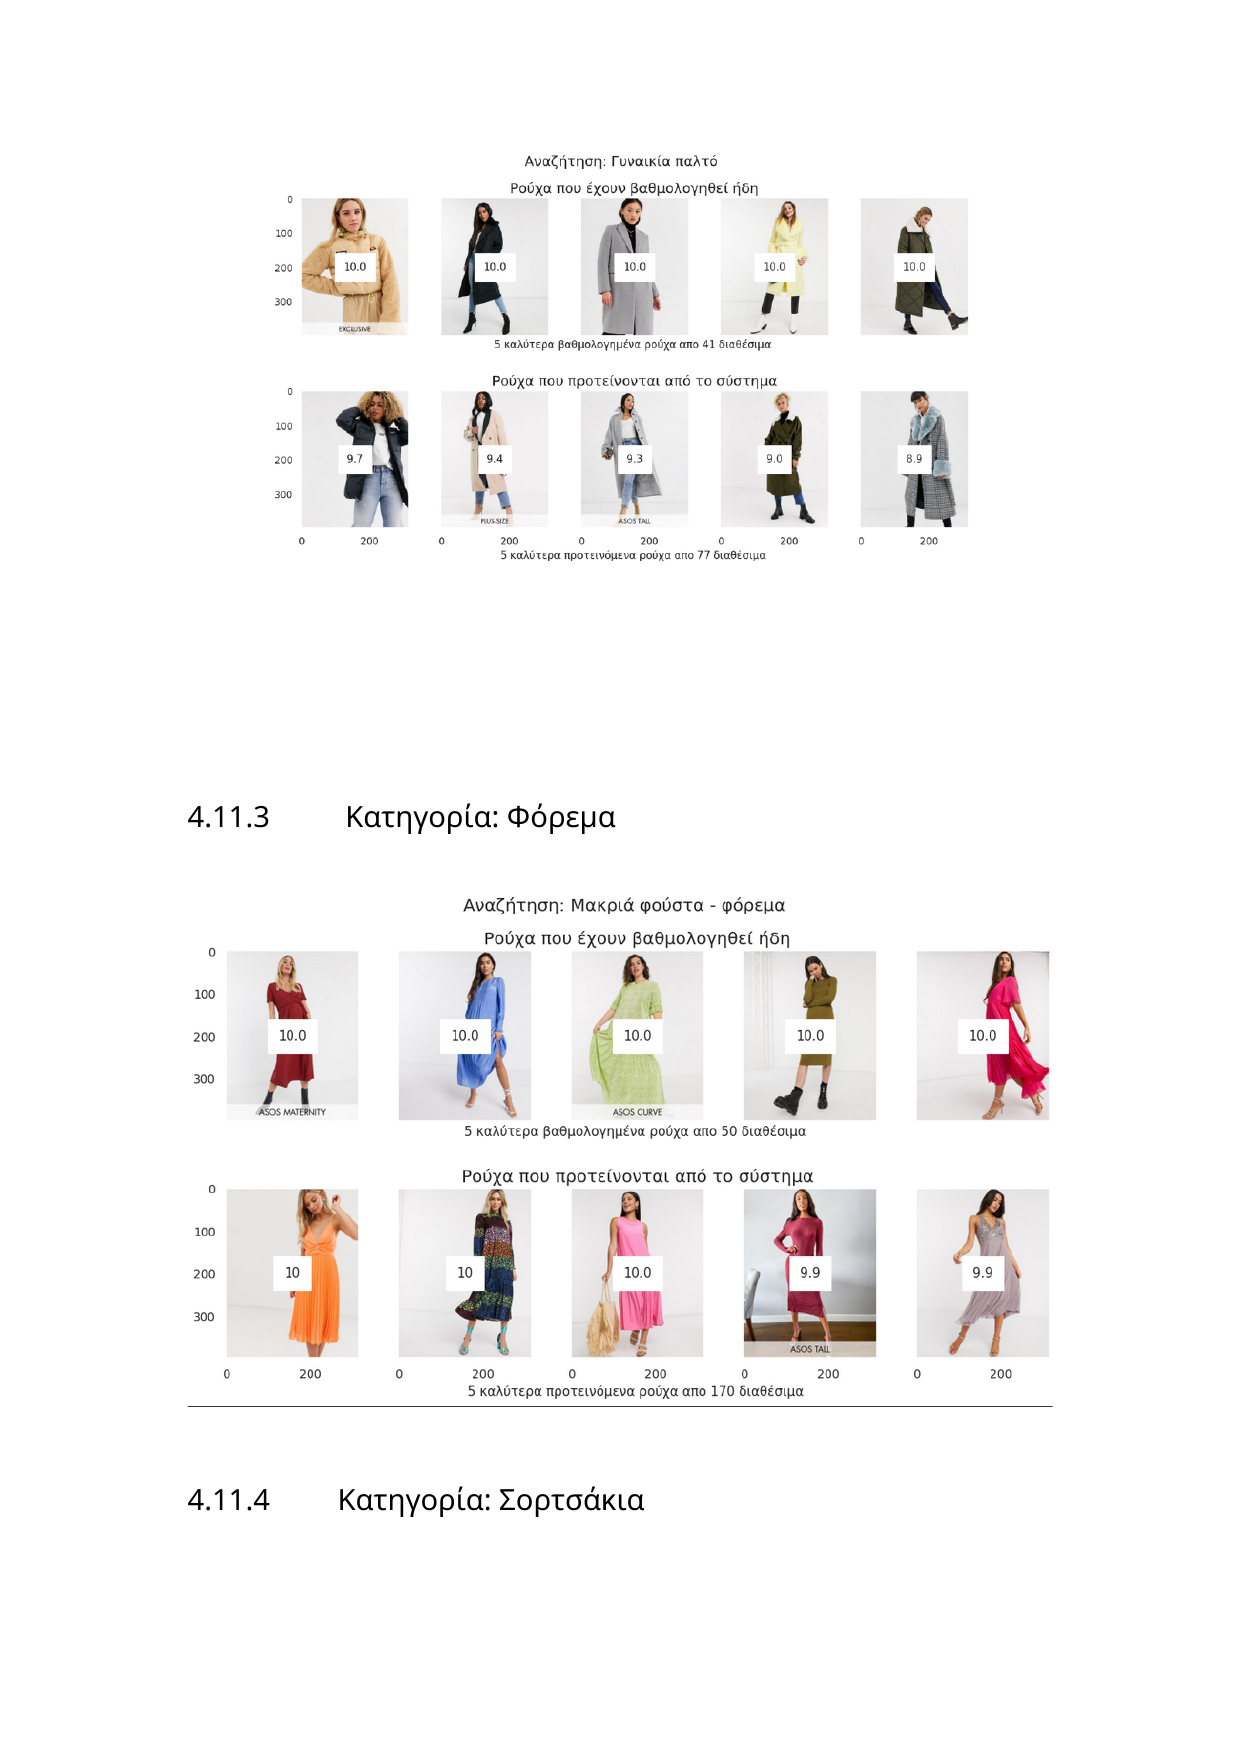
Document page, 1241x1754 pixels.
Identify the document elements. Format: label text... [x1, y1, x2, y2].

subtitle Κατηγορία: Φόρεμα [187, 797, 1053, 836]
subtitle Κατηγορία: Σορτσάκια [187, 1479, 1053, 1519]
picture [187, 892, 1053, 1407]
picture [268, 150, 972, 564]
